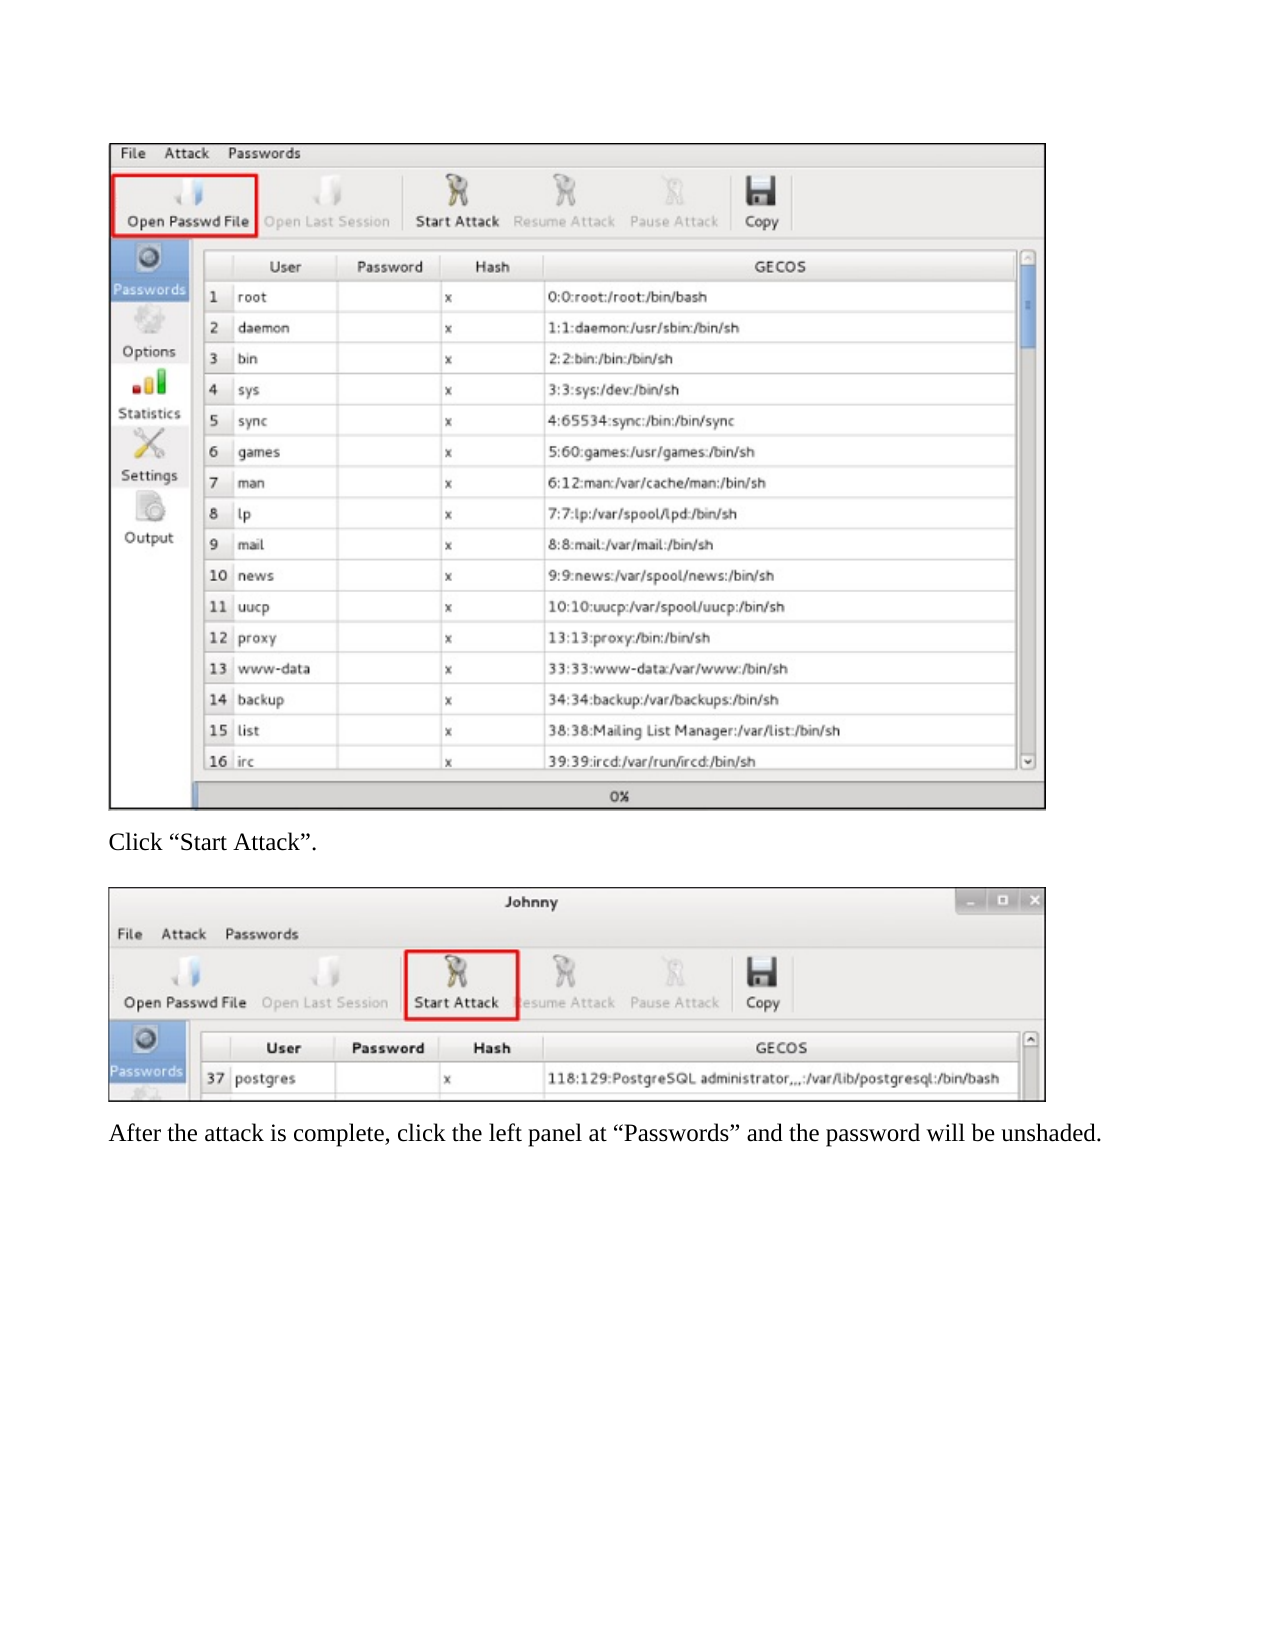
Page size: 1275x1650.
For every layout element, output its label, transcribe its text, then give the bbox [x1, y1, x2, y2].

text After the attack is complete, click the left panel at “Passwords” and the password will be unshaded. [108, 1118, 1229, 1147]
picture [108, 143, 1046, 811]
picture [108, 887, 1046, 1102]
text Click “Start Attack”. [108, 827, 1229, 856]
